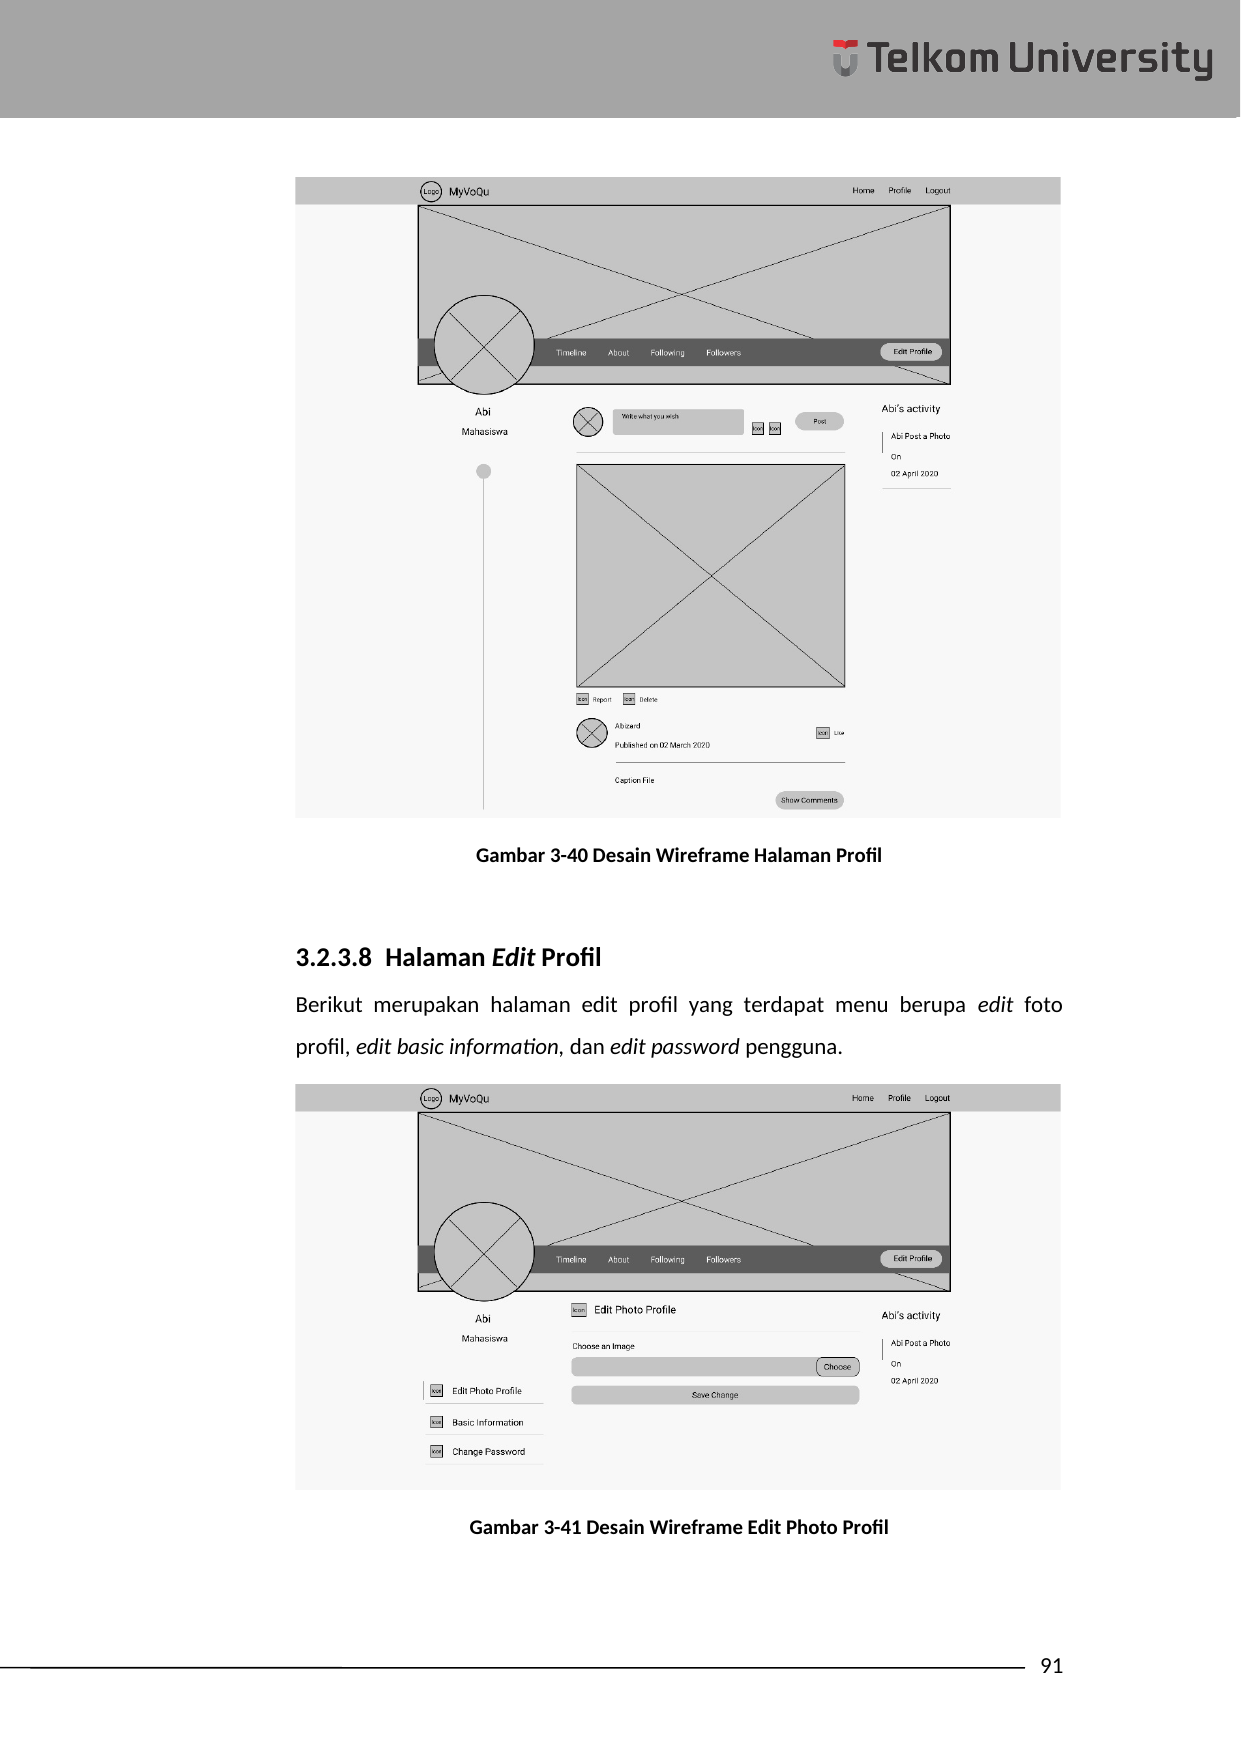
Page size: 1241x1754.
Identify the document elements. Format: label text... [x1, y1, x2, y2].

picture [295, 177, 1061, 818]
text Berikut merupakan halaman edit profil yang terdapat menu berupa edit foto profil, edit basic information, dan edit password pengguna. [295, 990, 1063, 1060]
picture [833, 40, 1213, 81]
subtitle Halaman Edit Profil [295, 941, 1063, 973]
picture [295, 1084, 1061, 1490]
text Gambar 3-40 Desain Wireframe Halaman Profil [295, 842, 1063, 867]
text Gambar 3-41 Desain Wireframe Edit Photo Profil [295, 1514, 1063, 1540]
